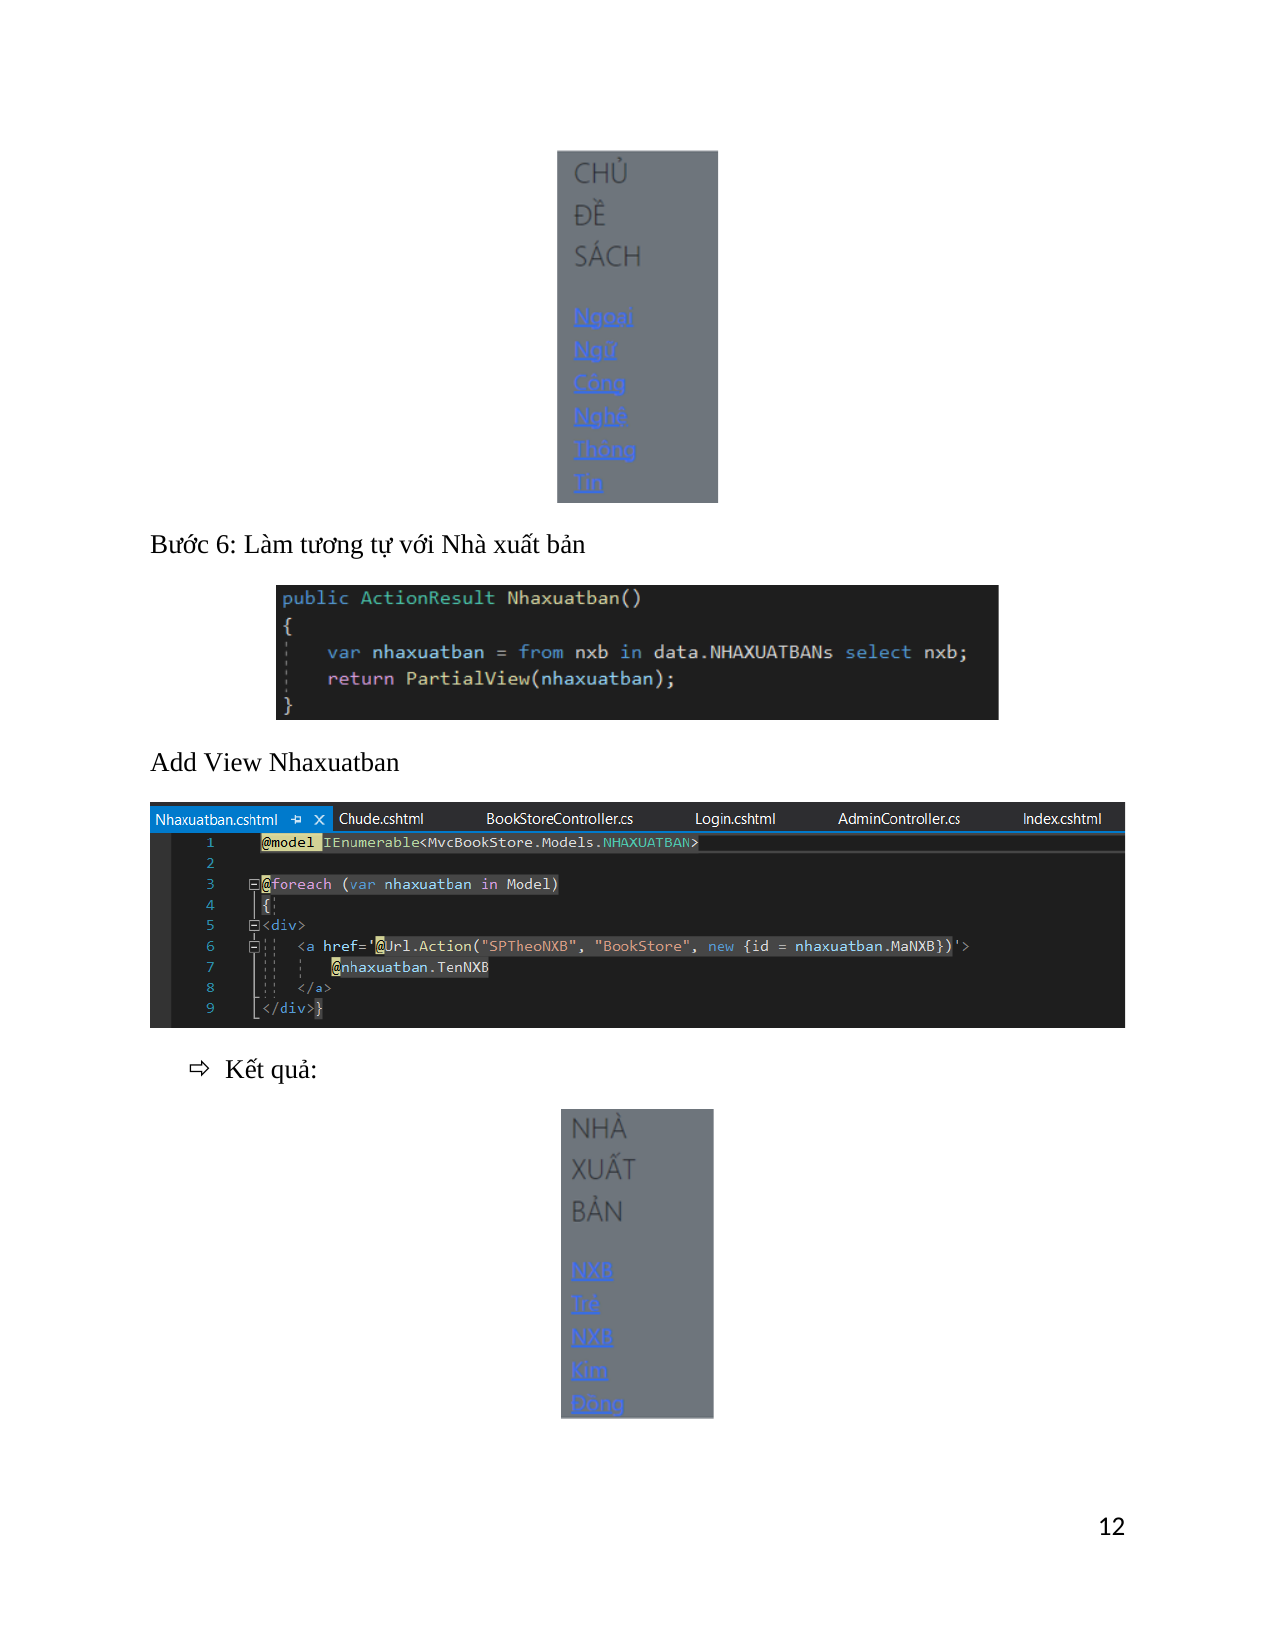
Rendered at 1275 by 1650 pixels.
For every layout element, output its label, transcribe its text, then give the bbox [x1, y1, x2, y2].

picture [276, 585, 999, 720]
picture [556, 150, 719, 503]
list Kết quả: [187, 1053, 1125, 1084]
text Bước 6: Làm tương tự với Nhà xuất bản [150, 528, 1125, 559]
picture [561, 1109, 714, 1419]
text Add View Nhaxuatban [150, 746, 1125, 777]
picture [150, 802, 1125, 1028]
